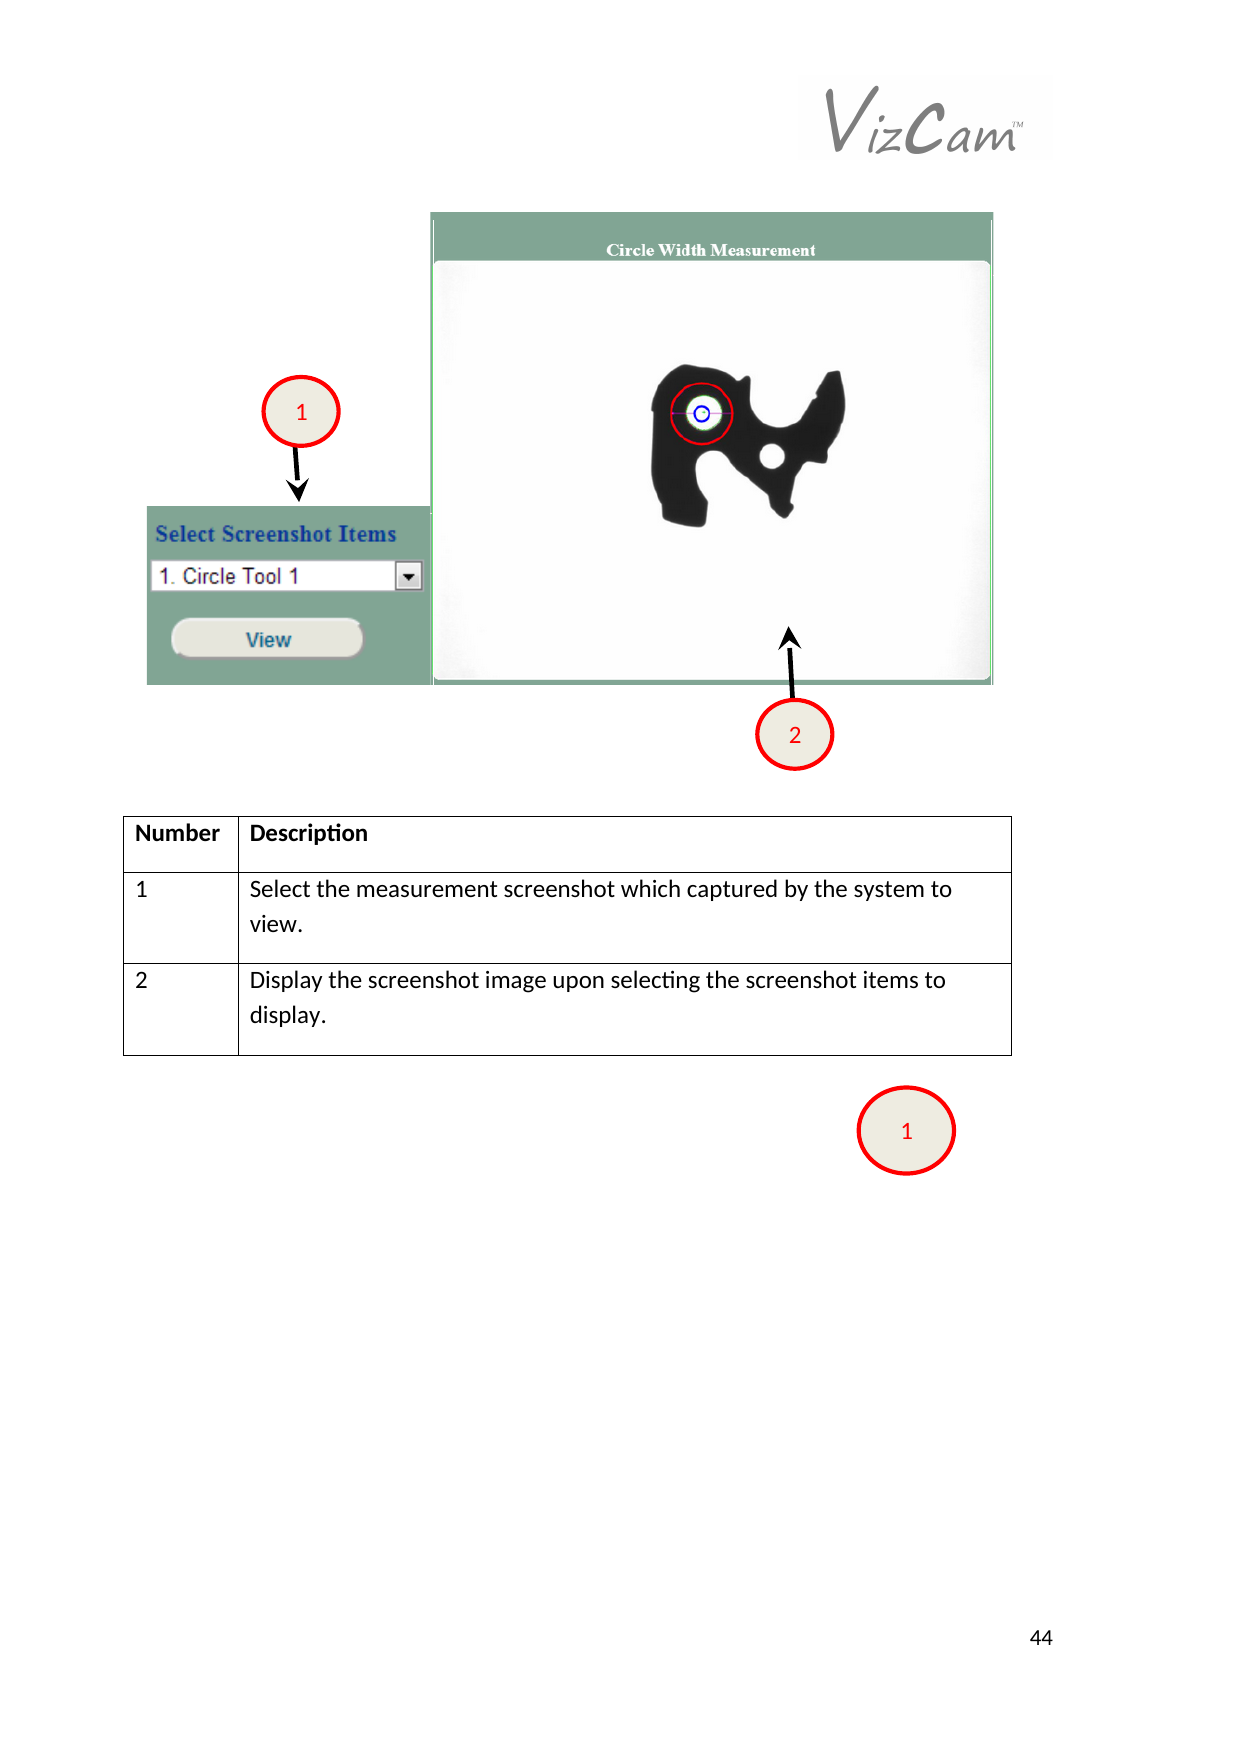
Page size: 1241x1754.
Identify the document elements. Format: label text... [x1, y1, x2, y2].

table_header Number [124, 817, 238, 872]
table_header Description [239, 817, 1011, 872]
table_cell Select the measurement screenshot which captured by the system to view. [239, 873, 1011, 963]
table_cell 1 [124, 873, 238, 963]
table_cell 2 [124, 964, 238, 1054]
table_cell Display the screenshot image upon selecting the screenshot items to display. [239, 964, 1011, 1054]
picture [798, 75, 1053, 160]
picture [146, 212, 994, 685]
